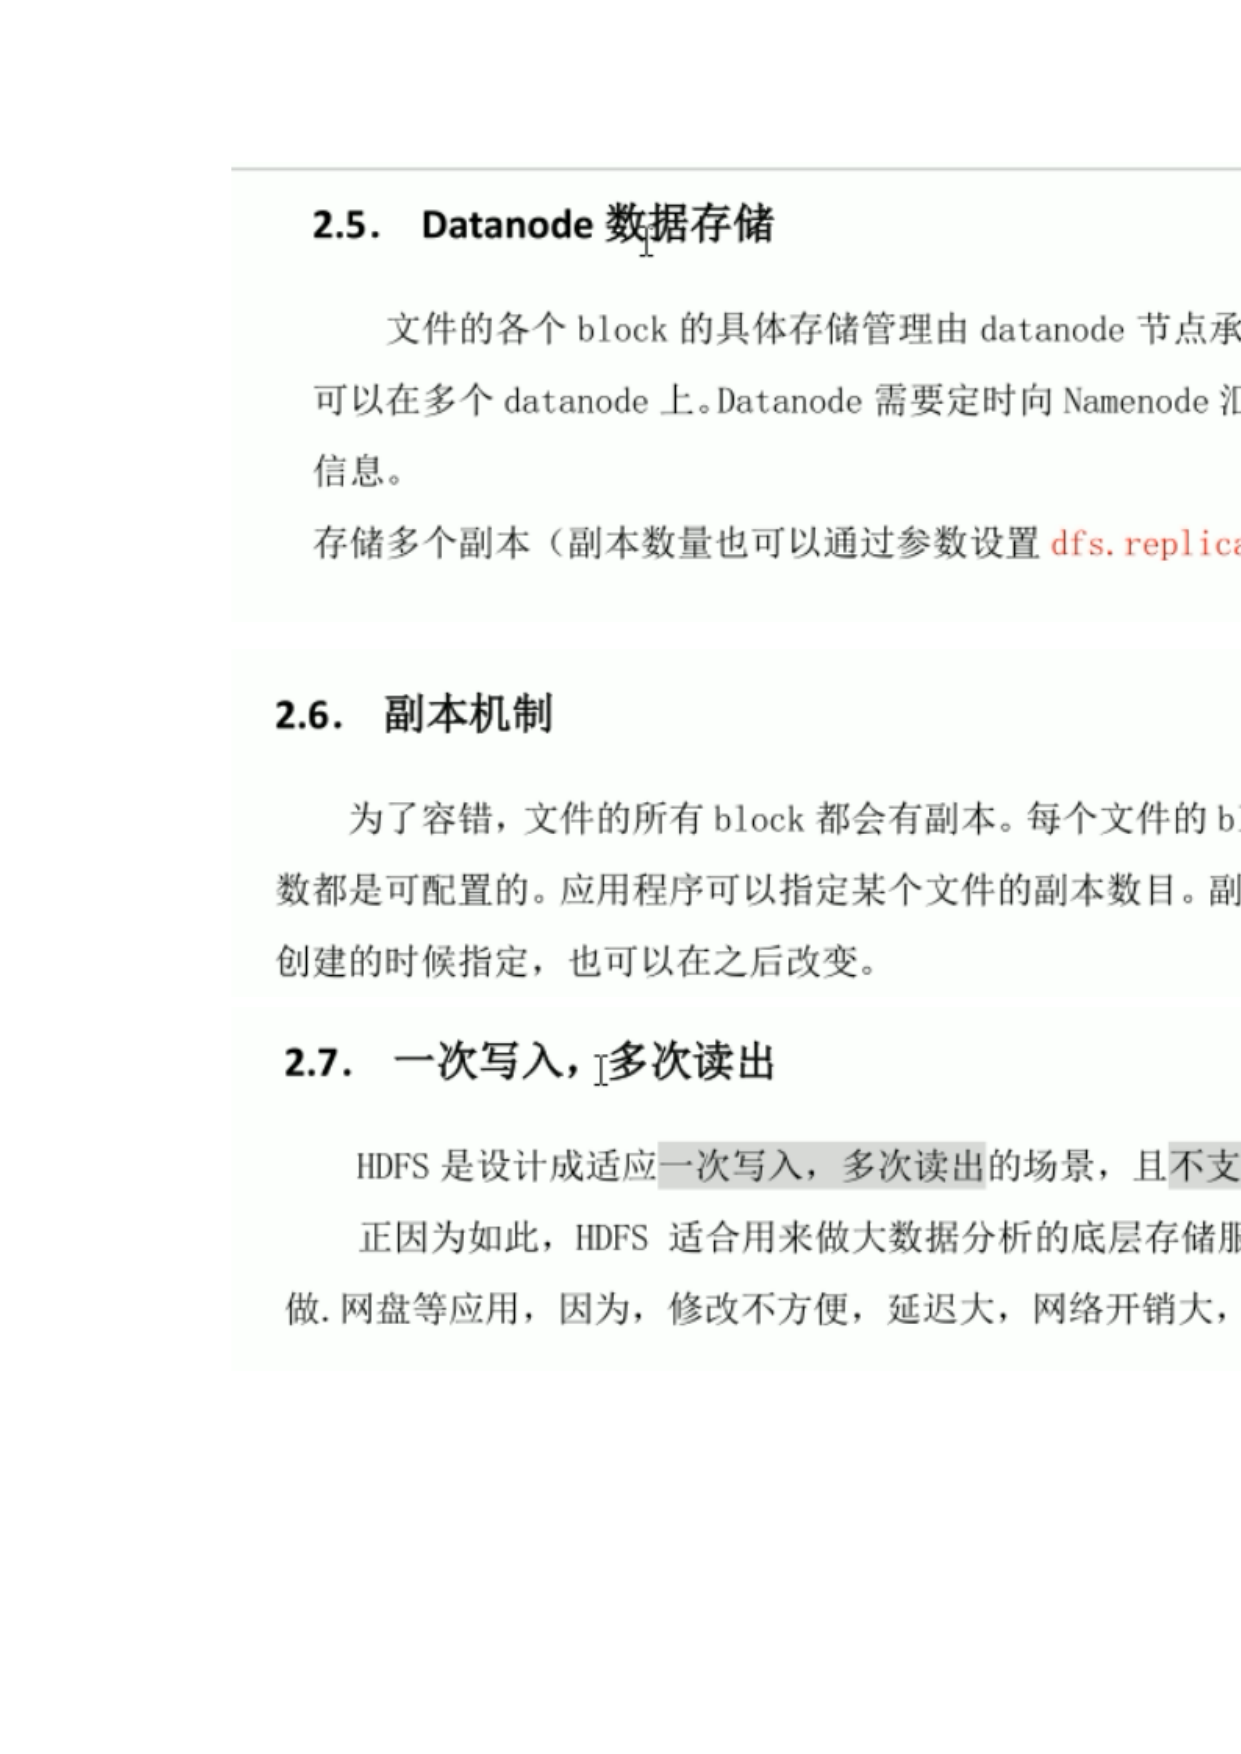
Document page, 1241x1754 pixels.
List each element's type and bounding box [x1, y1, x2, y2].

picture [231, 162, 1241, 622]
picture [231, 1007, 1241, 1371]
picture [231, 649, 1241, 997]
